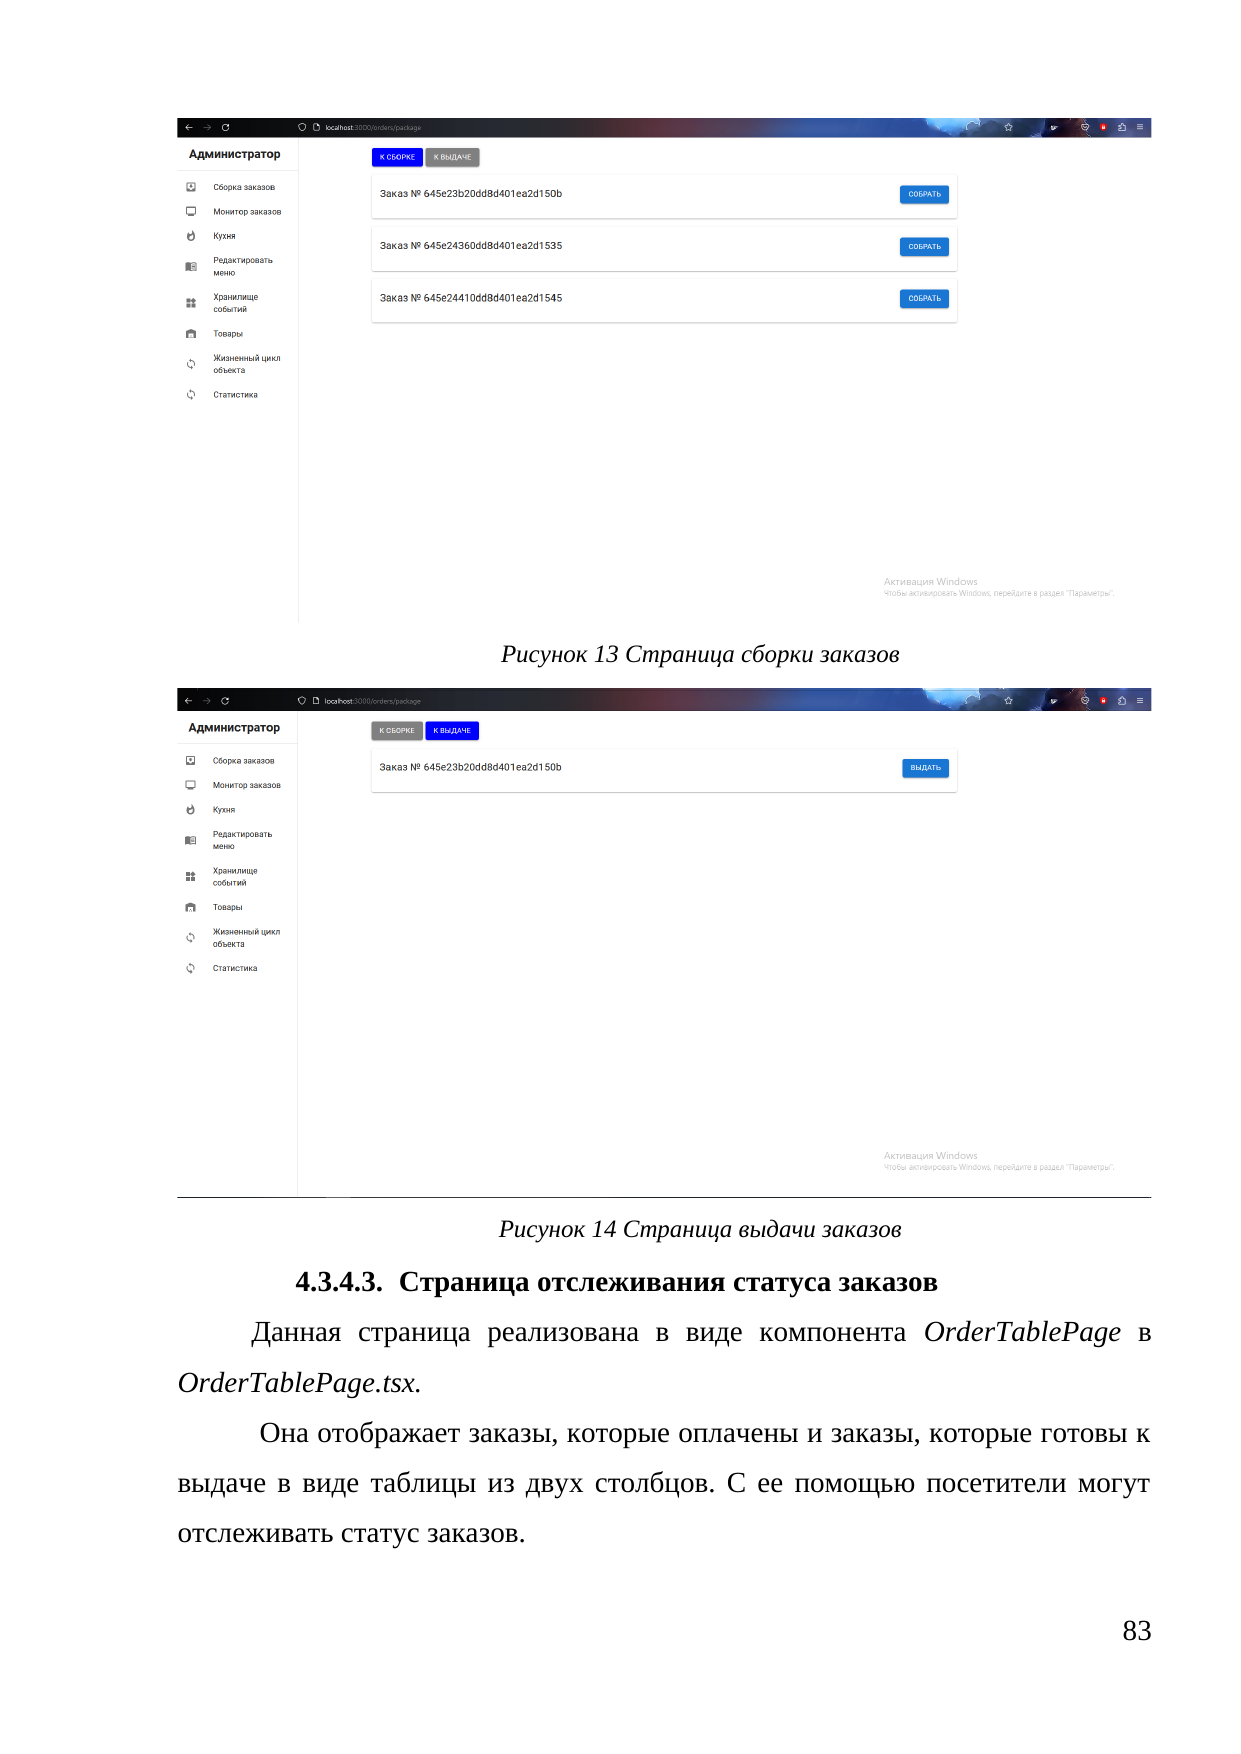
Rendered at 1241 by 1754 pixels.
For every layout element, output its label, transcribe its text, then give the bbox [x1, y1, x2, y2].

subtitle Страница отслеживания статуса заказов [295, 1264, 1152, 1298]
text Она отображает заказы, которые оплачены и заказы, которые готовы к выдаче в виде таблицы из двух столбцов. С ее помощью посетители могут отслеживать статус заказов. [177, 1415, 1152, 1549]
text Данная страница реализована в виде компонента OrderTablePage в OrderTablePage.tsx. [177, 1314, 1152, 1398]
picture [177, 118, 1152, 623]
picture [177, 688, 1152, 1198]
